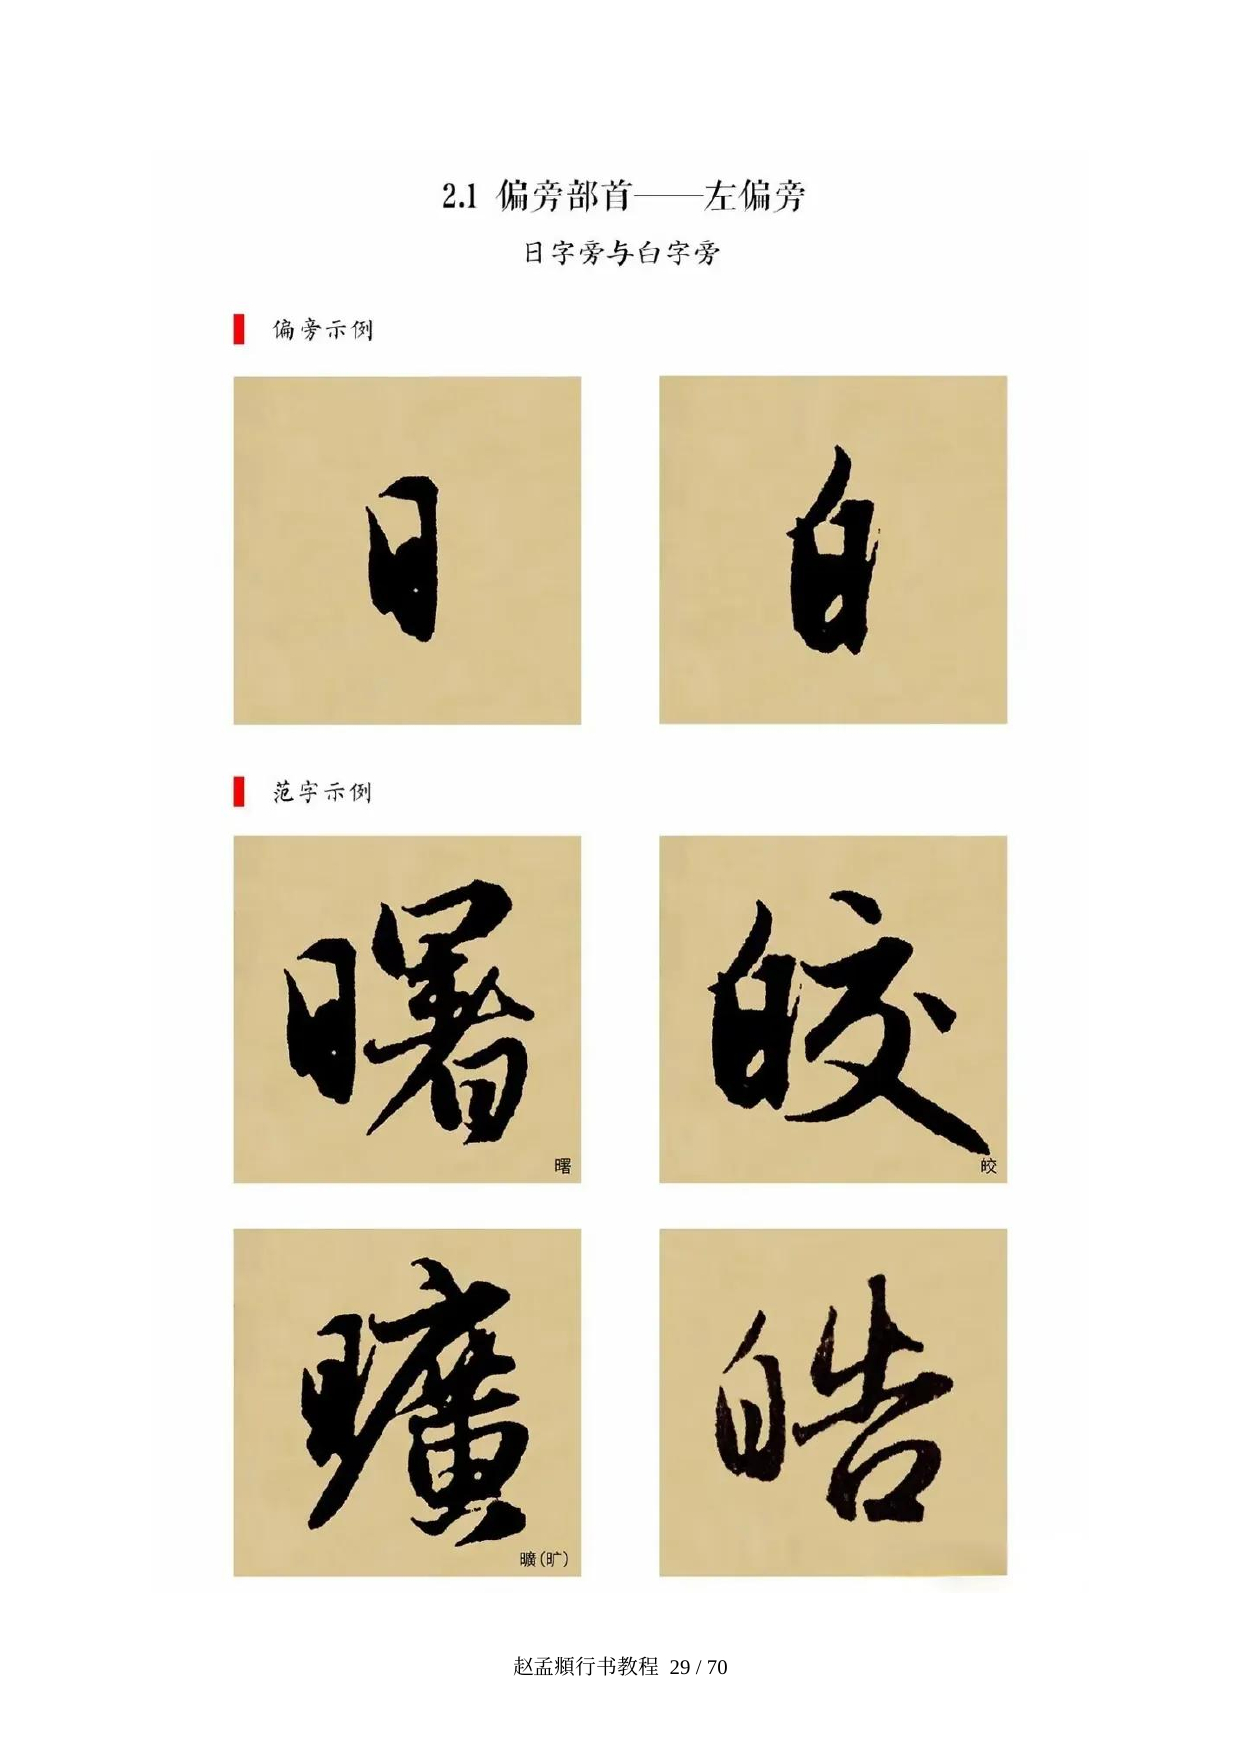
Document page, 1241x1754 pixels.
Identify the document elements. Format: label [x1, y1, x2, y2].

picture [151, 150, 1089, 1593]
